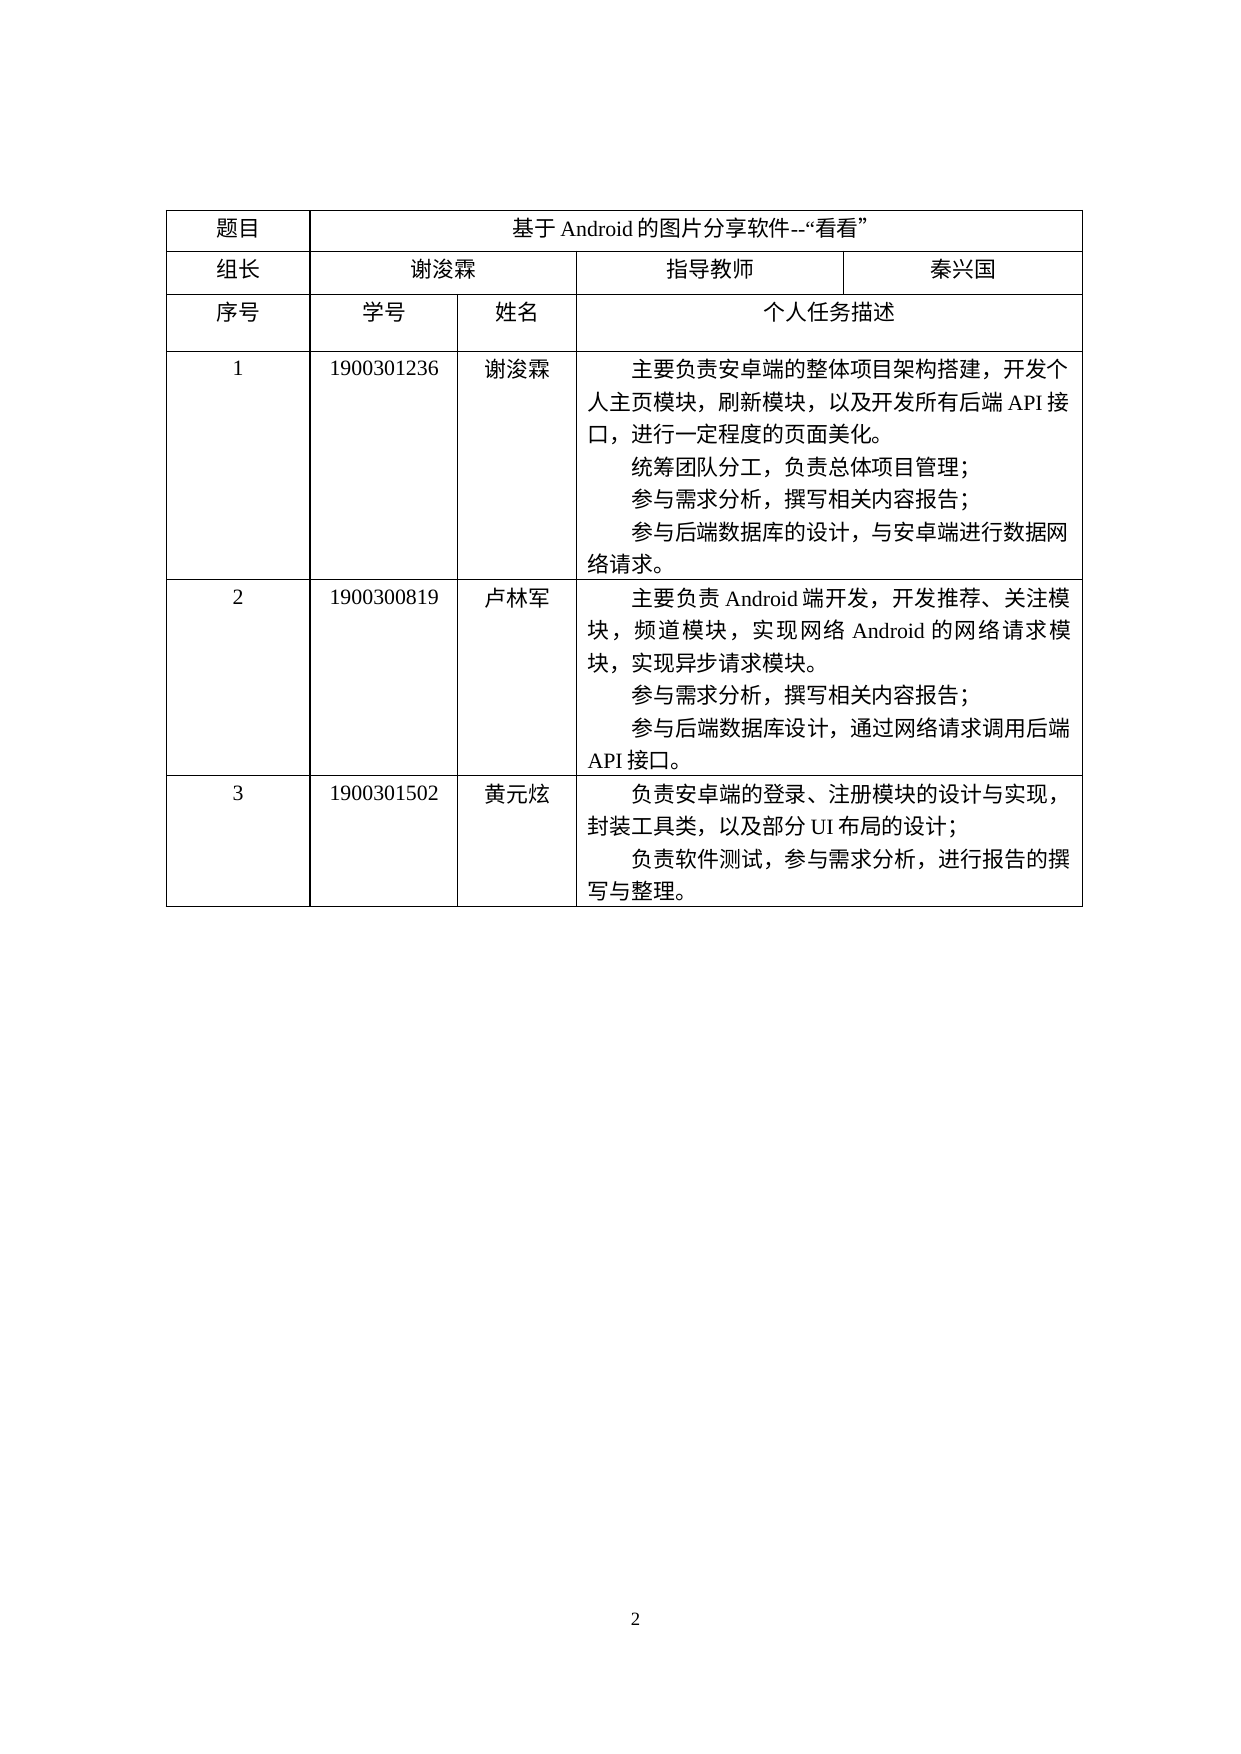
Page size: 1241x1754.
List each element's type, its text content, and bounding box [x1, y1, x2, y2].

table_header 基于Android的图片分享软件--“看看” [311, 211, 1082, 251]
table_cell 1900300819 [311, 580, 457, 775]
table_cell 2 [167, 580, 309, 775]
table_cell 1900301236 [311, 352, 457, 579]
table_cell 主要负责安卓端的整体项目架构搭建，开发个人主页模块，刷新模块，以及开发所有后端API接口，进行一定程度的页面美化。 统筹团队分工，负责总体项目管理； 参与需求分析，撰写相关内容报告； 参与后端数据库的设计，与安卓端进行数据网络请求。 [577, 352, 1082, 579]
table_cell 主要负责Android端开发，开发推荐、关注模块，频道模块，实现网络Android的网络请求模块，实现异步请求模块。 参与需求分析，撰写相关内容报告； 参与后端数据库设计，通过网络请求调用后端API接口。 [577, 580, 1082, 775]
table_cell 3 [167, 776, 309, 906]
table_cell 谢浚霖 [311, 252, 576, 294]
table_cell 个人任务描述 [577, 295, 1082, 351]
table_cell 指导教师 [577, 252, 843, 294]
table_cell 序号 [167, 295, 309, 351]
table_cell 谢浚霖 [458, 352, 576, 579]
table_cell 姓名 [458, 295, 576, 351]
table_cell 组长 [167, 252, 309, 294]
table_cell 1 [167, 352, 309, 579]
table_cell 学号 [311, 295, 457, 351]
table_cell 1900301502 [311, 776, 457, 906]
table_cell 负责安卓端的登录、注册模块的设计与实现，封装工具类，以及部分UI布局的设计； 负责软件测试，参与需求分析，进行报告的撰写与整理。 [577, 776, 1082, 906]
table_cell 秦兴国 [844, 252, 1082, 294]
table_cell 卢林军 [458, 580, 576, 775]
table_header 题目 [167, 211, 309, 251]
table_cell 黄元炫 [458, 776, 576, 906]
